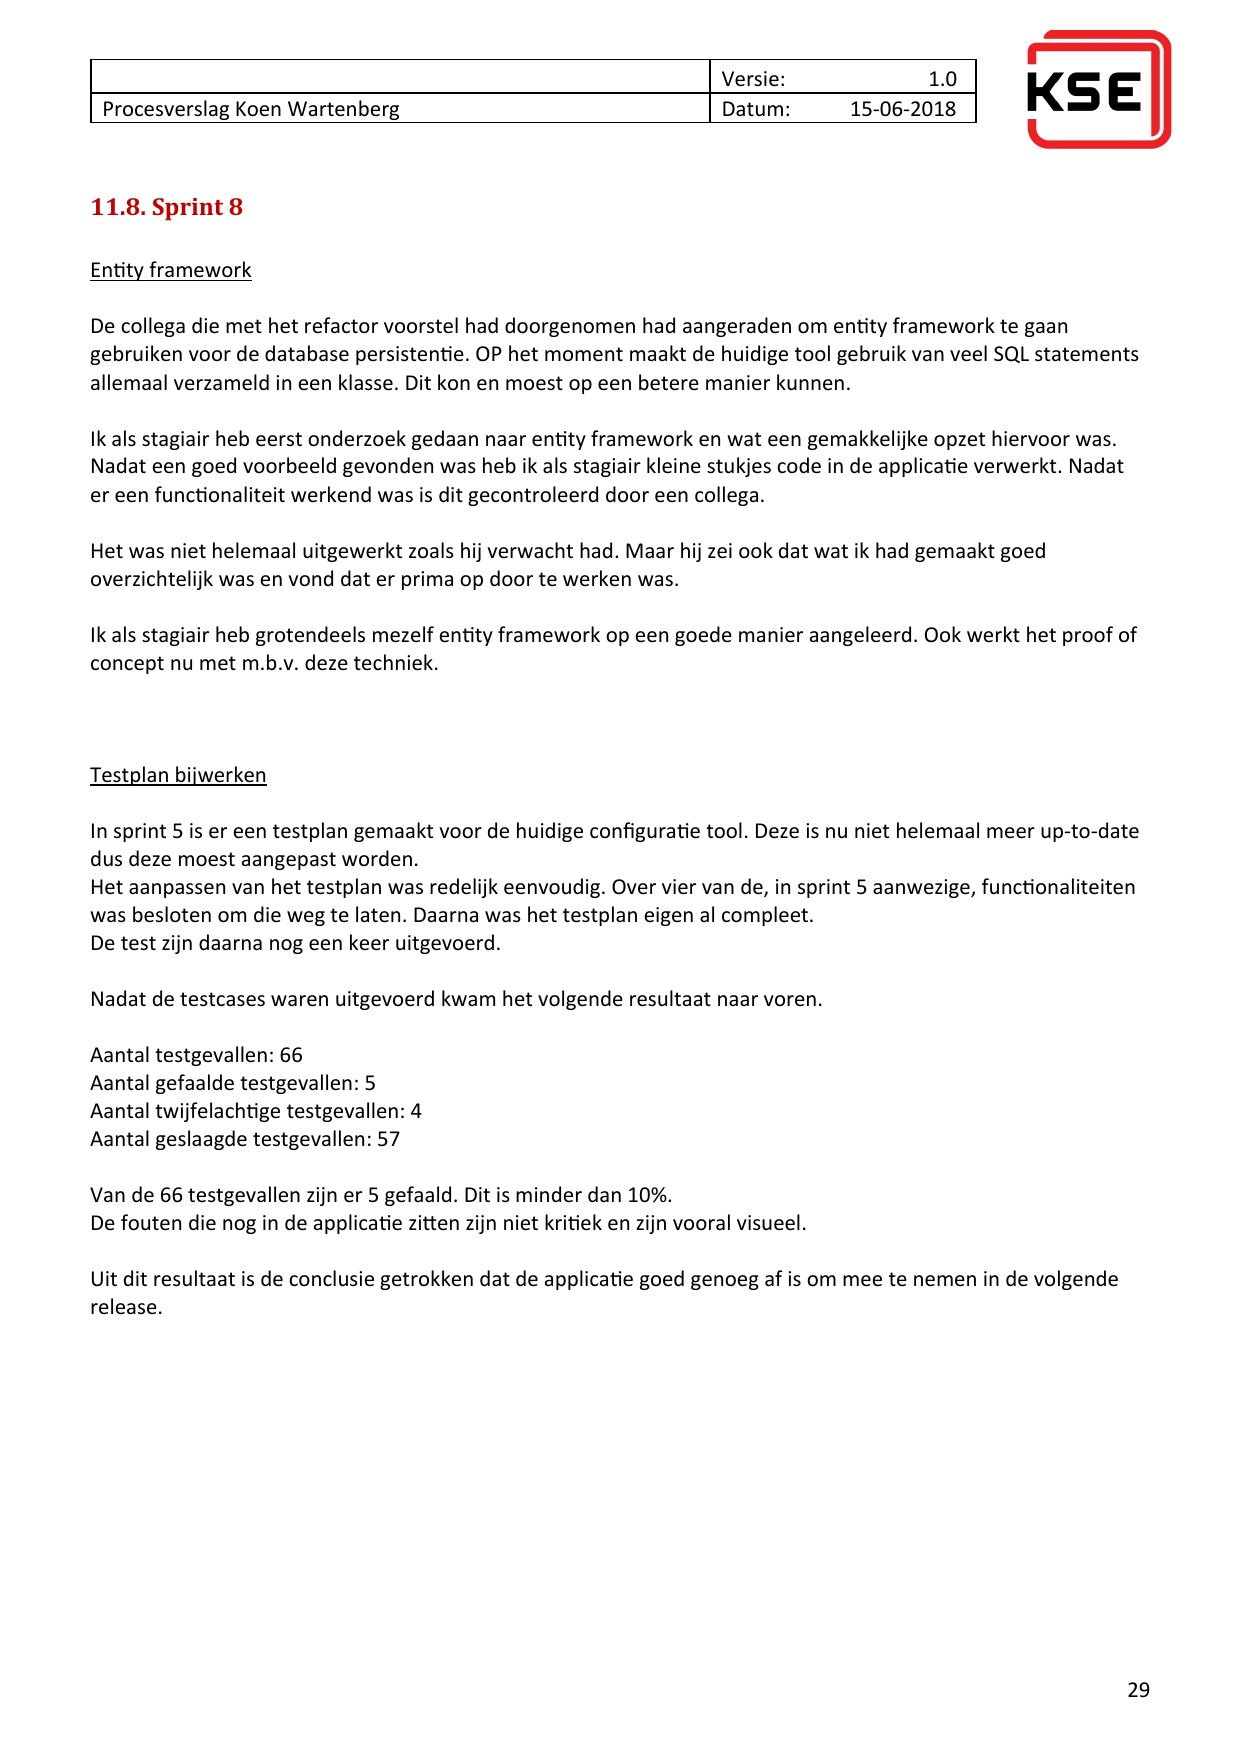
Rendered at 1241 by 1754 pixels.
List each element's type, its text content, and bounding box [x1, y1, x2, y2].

text Nadat de testcases waren uitgevoerd kwam het volgende resultaat naar voren. [90, 984, 1150, 1012]
text Aantal geslaagde testgevallen: 57 [90, 1124, 1150, 1152]
text Van de 66 testgevallen zijn er 5 gefaald. Dit is minder dan 10%. [90, 1180, 1150, 1208]
text Het was niet helemaal uitgewerkt zoals hij verwacht had. Maar hij zei ook dat wat ik had gemaakt goed overzichtelijk was en vond dat er prima op door te werken was. [90, 536, 1150, 592]
text Aantal twijfelachtige testgevallen: 4 [90, 1096, 1150, 1124]
text Entity framework [90, 256, 1150, 283]
text Ik als stagiair heb eerst onderzoek gedaan naar entity framework en wat een gemakkelijke opzet hiervoor was. Nadat een goed voorbeeld gevonden was heb ik als stagiair kleine stukjes code in de applicatie verwerkt. Nadat er een functionaliteit werkend was is dit gecontroleerd door een collega. [90, 424, 1150, 508]
subtitle Sprint 8 [90, 192, 1150, 221]
text De collega die met het refactor voorstel had doorgenomen had aangeraden om entity framework te gaan gebruiken voor de database persistentie. OP het moment maakt de huidige tool gebruik van veel SQL statements allemaal verzameld in een klasse. Dit kon en moest op een betere manier kunnen. [90, 312, 1150, 396]
text Het aanpassen van het testplan was redelijk eenvoudig. Over vier van de, in sprint 5 aanwezige, functionaliteiten was besloten om die weg te laten. Daarna was het testplan eigen al compleet. [90, 872, 1150, 928]
text De fouten die nog in de applicatie zitten zijn niet kritiek en zijn vooral visueel. [90, 1208, 1150, 1236]
text Aantal gefaalde testgevallen: 5 [90, 1068, 1150, 1096]
text Testplan bijwerken [90, 760, 1150, 788]
text De test zijn daarna nog een keer uitgevoerd. [90, 928, 1150, 956]
text Uit dit resultaat is de conclusie getrokken dat de applicatie goed genoeg af is om mee te nemen in de volgende release. [90, 1264, 1150, 1320]
picture [1027, 30, 1172, 149]
text In sprint 5 is er een testplan gemaakt voor de huidige configuratie tool. Deze is nu niet helemaal meer up-to-date dus deze moest aangepast worden. [90, 816, 1150, 872]
text Ik als stagiair heb grotendeels mezelf entity framework op een goede manier aangeleerd. Ook werkt het proof of concept nu met m.b.v. deze techniek. [90, 620, 1150, 676]
text Aantal testgevallen: 66 [90, 1040, 1150, 1068]
